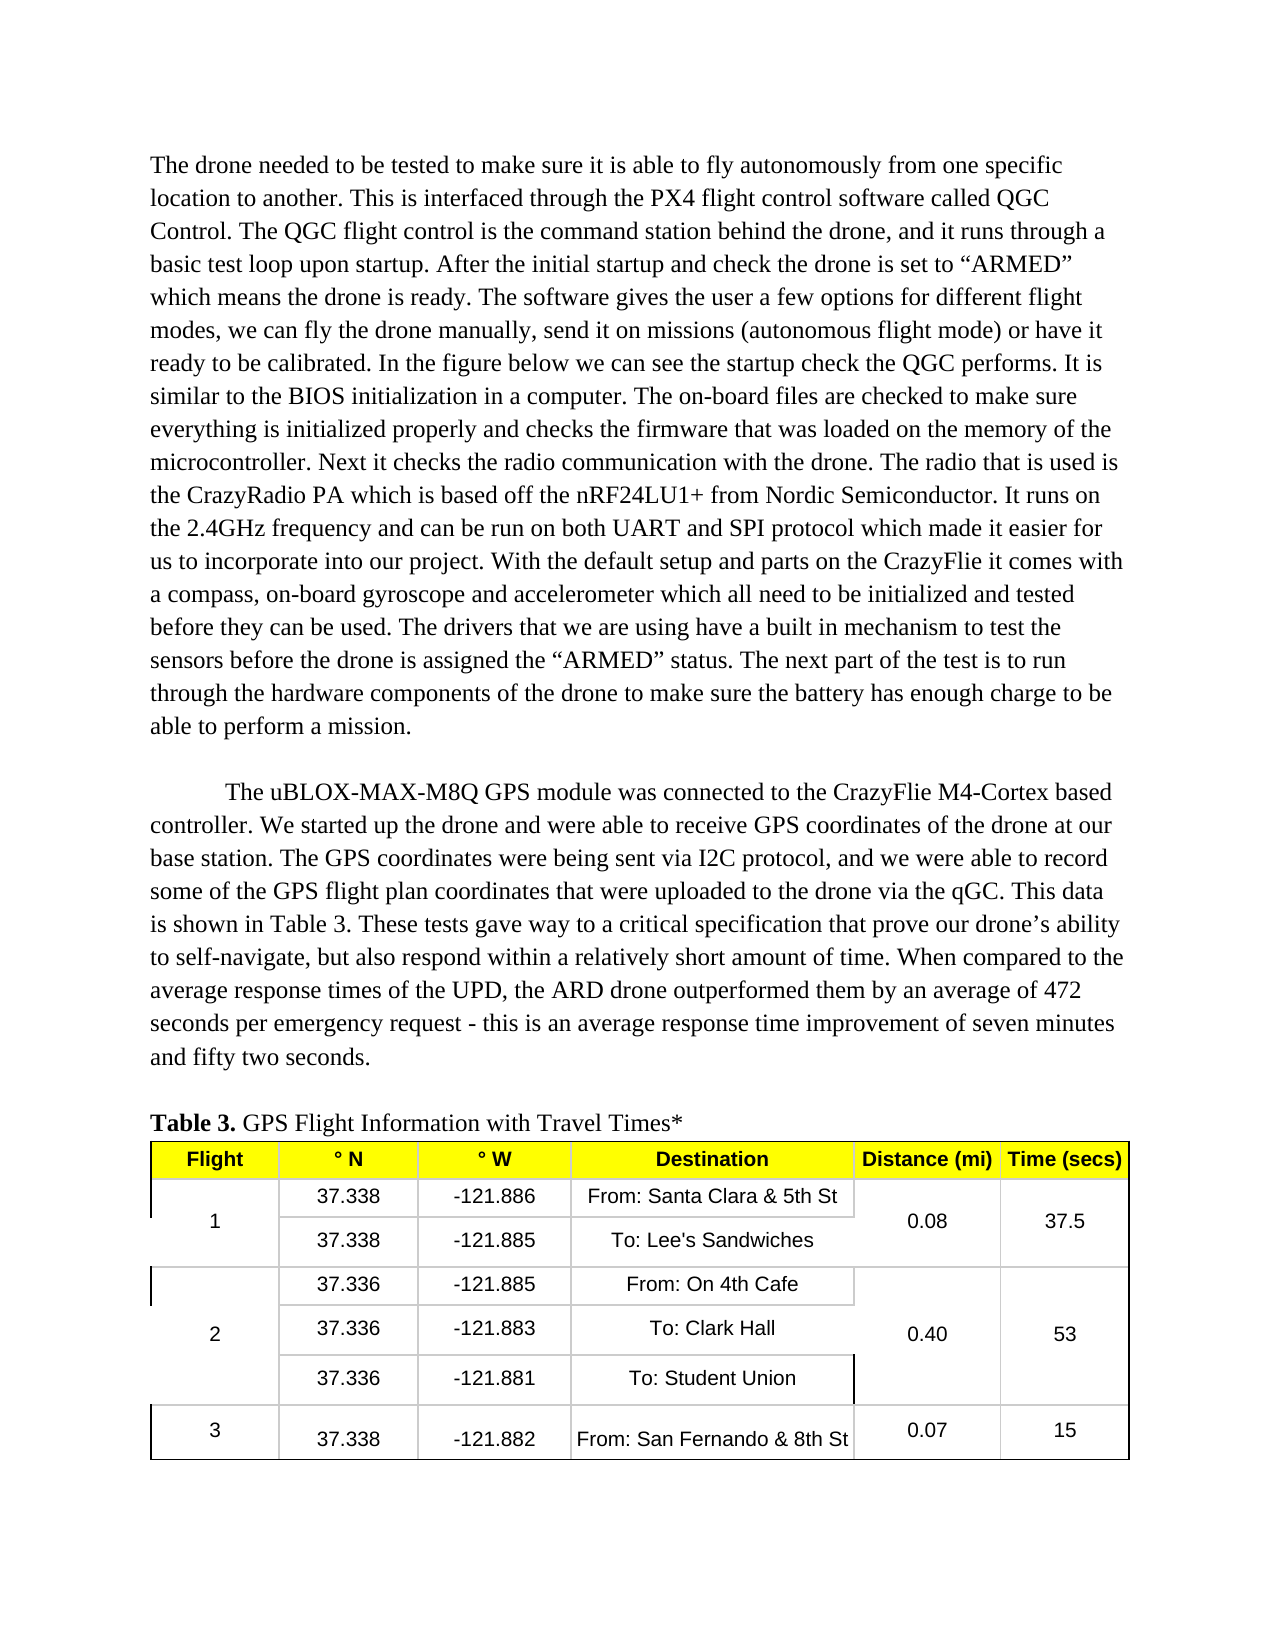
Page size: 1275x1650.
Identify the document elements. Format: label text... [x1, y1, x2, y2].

table_header ° W [419, 1142, 570, 1178]
table_cell 37.336 [280, 1306, 417, 1354]
table_cell 0.40 [854, 1268, 1000, 1404]
table_cell 37.336 [280, 1268, 417, 1304]
table_header Distance (mi) [855, 1142, 1000, 1178]
table_cell 1 [151, 1180, 278, 1266]
table_cell 0.07 [855, 1406, 1000, 1458]
table_cell -121.885 [419, 1268, 570, 1304]
text The uBLOX-MAX-M8Q GPS module was connected to the CrazyFlie M4-Cortex based controller. We started up the drone and were able to receive GPS coordinates of the drone at our base station. The GPS coordinates were being sent via I2C protocol, and we were able to record some of the GPS flight plan coordinates that were uploaded to the drone via the qGC. This data is shown in Table 3. These tests gave way to a critical specification that prove our drone’s ability to self-navigate, but also respond within a relatively short amount of time. When compared to the average response times of the UPD, the ARD drone outperformed them by an average of 472 seconds per emergency request - this is an average response time improvement of seven minutes and fifty two seconds. [150, 777, 1125, 1070]
table_cell 3 [152, 1406, 278, 1458]
table_cell 53 [1001, 1268, 1128, 1404]
table_cell -121.882 [419, 1406, 570, 1458]
table_cell From: On 4th Cafe [572, 1268, 853, 1304]
table_cell -121.881 [419, 1356, 570, 1404]
table_cell 37.336 [280, 1356, 417, 1404]
table_cell 37.338 [280, 1180, 417, 1216]
table_cell -121.883 [419, 1306, 570, 1354]
table_cell To: Lee's Sandwiches [572, 1218, 854, 1266]
table_cell 37.338 [280, 1218, 417, 1266]
table_header Flight [152, 1142, 278, 1178]
table_cell 2 [151, 1268, 278, 1404]
table_cell From: San Fernando & 8th St [572, 1406, 853, 1458]
table_header Destination [572, 1142, 853, 1178]
table_cell 37.338 [280, 1406, 417, 1458]
table_cell 15 [1001, 1406, 1128, 1458]
text The drone needed to be tested to make sure it is able to fly autonomously from one specific location to another. This is interfaced through the PX4 flight control software called QGC Control. The QGC flight control is the command station behind the drone, and it runs through a basic test loop upon startup. After the initial startup and check the drone is set to “ARMED” which means the drone is ready. The software gives the user a few options for different flight modes, we can fly the drone manually, send it on missions (autonomous flight mode) or have it ready to be calibrated. In the figure below we can see the startup check the QGC performs. It is similar to the BIOS initialization in a computer. The on-board files are checked to make sure everything is initialized properly and checks the firmware that was loaded on the memory of the microcontroller. Next it checks the radio communication with the drone. The radio that is used is the CrazyRadio PA which is based off the nRF24LU1+ from Nordic Semiconductor. It runs on the 2.4GHz frequency and can be run on both UART and SPI protocol which made it easier for us to incorporate into our project. With the default setup and parts on the CrazyFlie it comes with a compass, on-board gyroscope and accelerometer which all need to be initialized and tested before they can be used. The drivers that we are using have a built in mechanism to test the sensors before the drone is assigned the “ARMED” status. The next part of the test is to run through the hardware components of the drone to make sure the battery has enough charge to be able to perform a mission. [150, 150, 1125, 740]
table_header Time (secs) [1001, 1142, 1128, 1178]
table_cell -121.886 [419, 1180, 570, 1216]
table_cell From: Santa Clara & 5th St [572, 1180, 853, 1216]
table_cell To: Clark Hall [572, 1306, 854, 1354]
table_cell 0.08 [854, 1180, 1000, 1266]
text Table 3. GPS Flight Information with Travel Times* [150, 1108, 1125, 1136]
table_header ° N [280, 1142, 417, 1178]
table_cell 37.5 [1001, 1180, 1128, 1266]
table_cell -121.885 [419, 1218, 570, 1266]
table_cell To: Student Union [572, 1356, 853, 1404]
